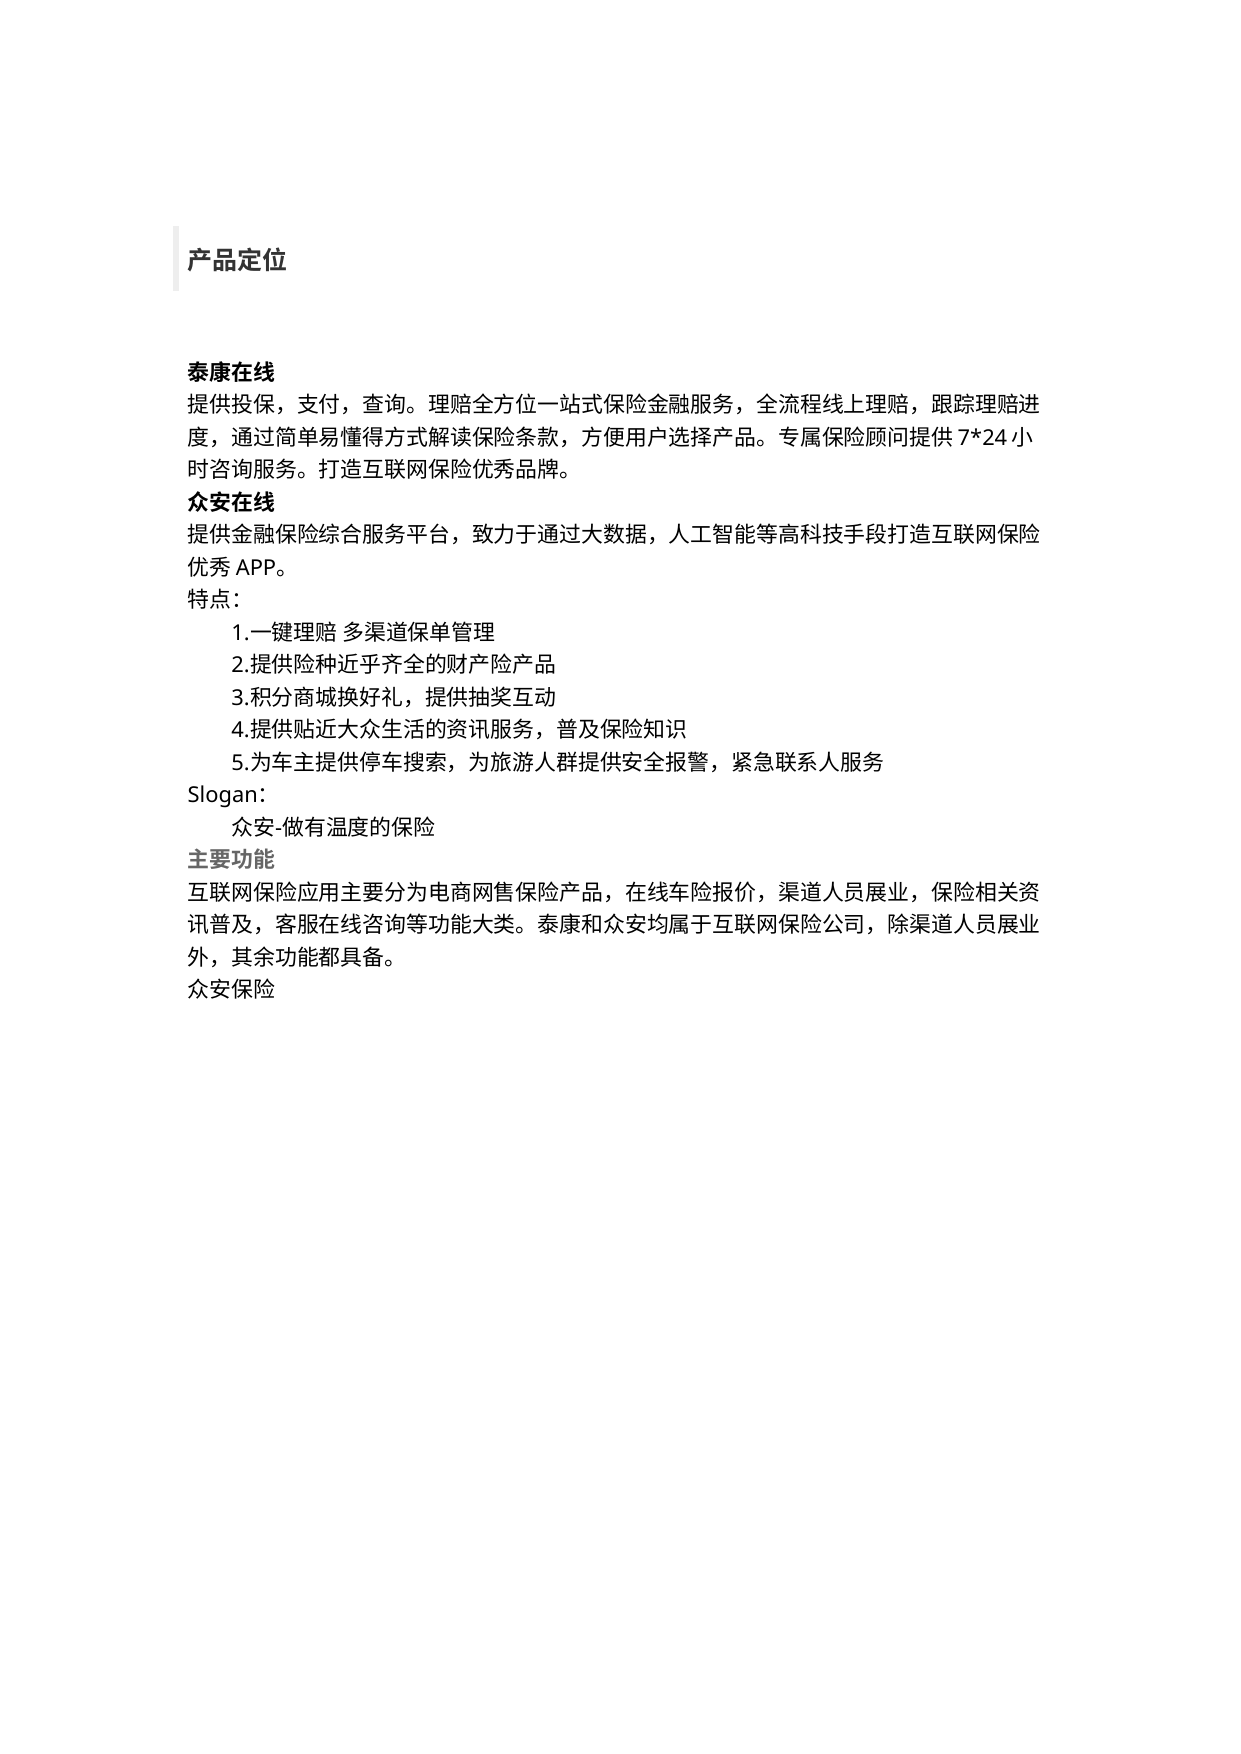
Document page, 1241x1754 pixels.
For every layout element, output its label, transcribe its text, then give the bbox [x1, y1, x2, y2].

text 提供金融保险综合服务平台，致力于通过大数据，人工智能等高科技手段打造互联网保险优秀APP。 [187, 517, 1053, 582]
text 互联网保险应用主要分为电商网售保险产品，在线车险报价，渠道人员展业，保险相关资讯普及，客服在线咨询等功能大类。泰康和众安均属于互联网保险公司，除渠道人员展业外，其余功能都具备。 [187, 874, 1053, 972]
text 众安-做有温度的保险 [187, 809, 1053, 842]
text 众安保险 [187, 972, 1053, 1004]
text 泰康在线 [187, 354, 1053, 387]
list 提供贴近大众生活的资讯服务，普及保险知识 [187, 712, 1053, 744]
list 提供险种近乎齐全的财产险产品 [187, 647, 1053, 679]
text 主要功能 [187, 842, 1053, 874]
text 产品定位 [179, 226, 1053, 291]
list 积分商城换好礼，提供抽奖互动 [187, 679, 1053, 712]
text 特点： [187, 582, 1053, 614]
text Slogan： [187, 777, 1053, 809]
list 为车主提供停车搜索，为旅游人群提供安全报警，紧急联系人服务 [187, 744, 1053, 777]
list 一键理赔 多渠道保单管理 [187, 614, 1053, 647]
text 提供投保，支付，查询。理赔全方位一站式保险金融服务，全流程线上理赔，跟踪理赔进度，通过简单易懂得方式解读保险条款，方便用户选择产品。专属保险顾问提供7*24小时咨询服务。打造互联网保险优秀品牌。 [187, 387, 1053, 484]
text 众安在线 [187, 484, 1053, 517]
